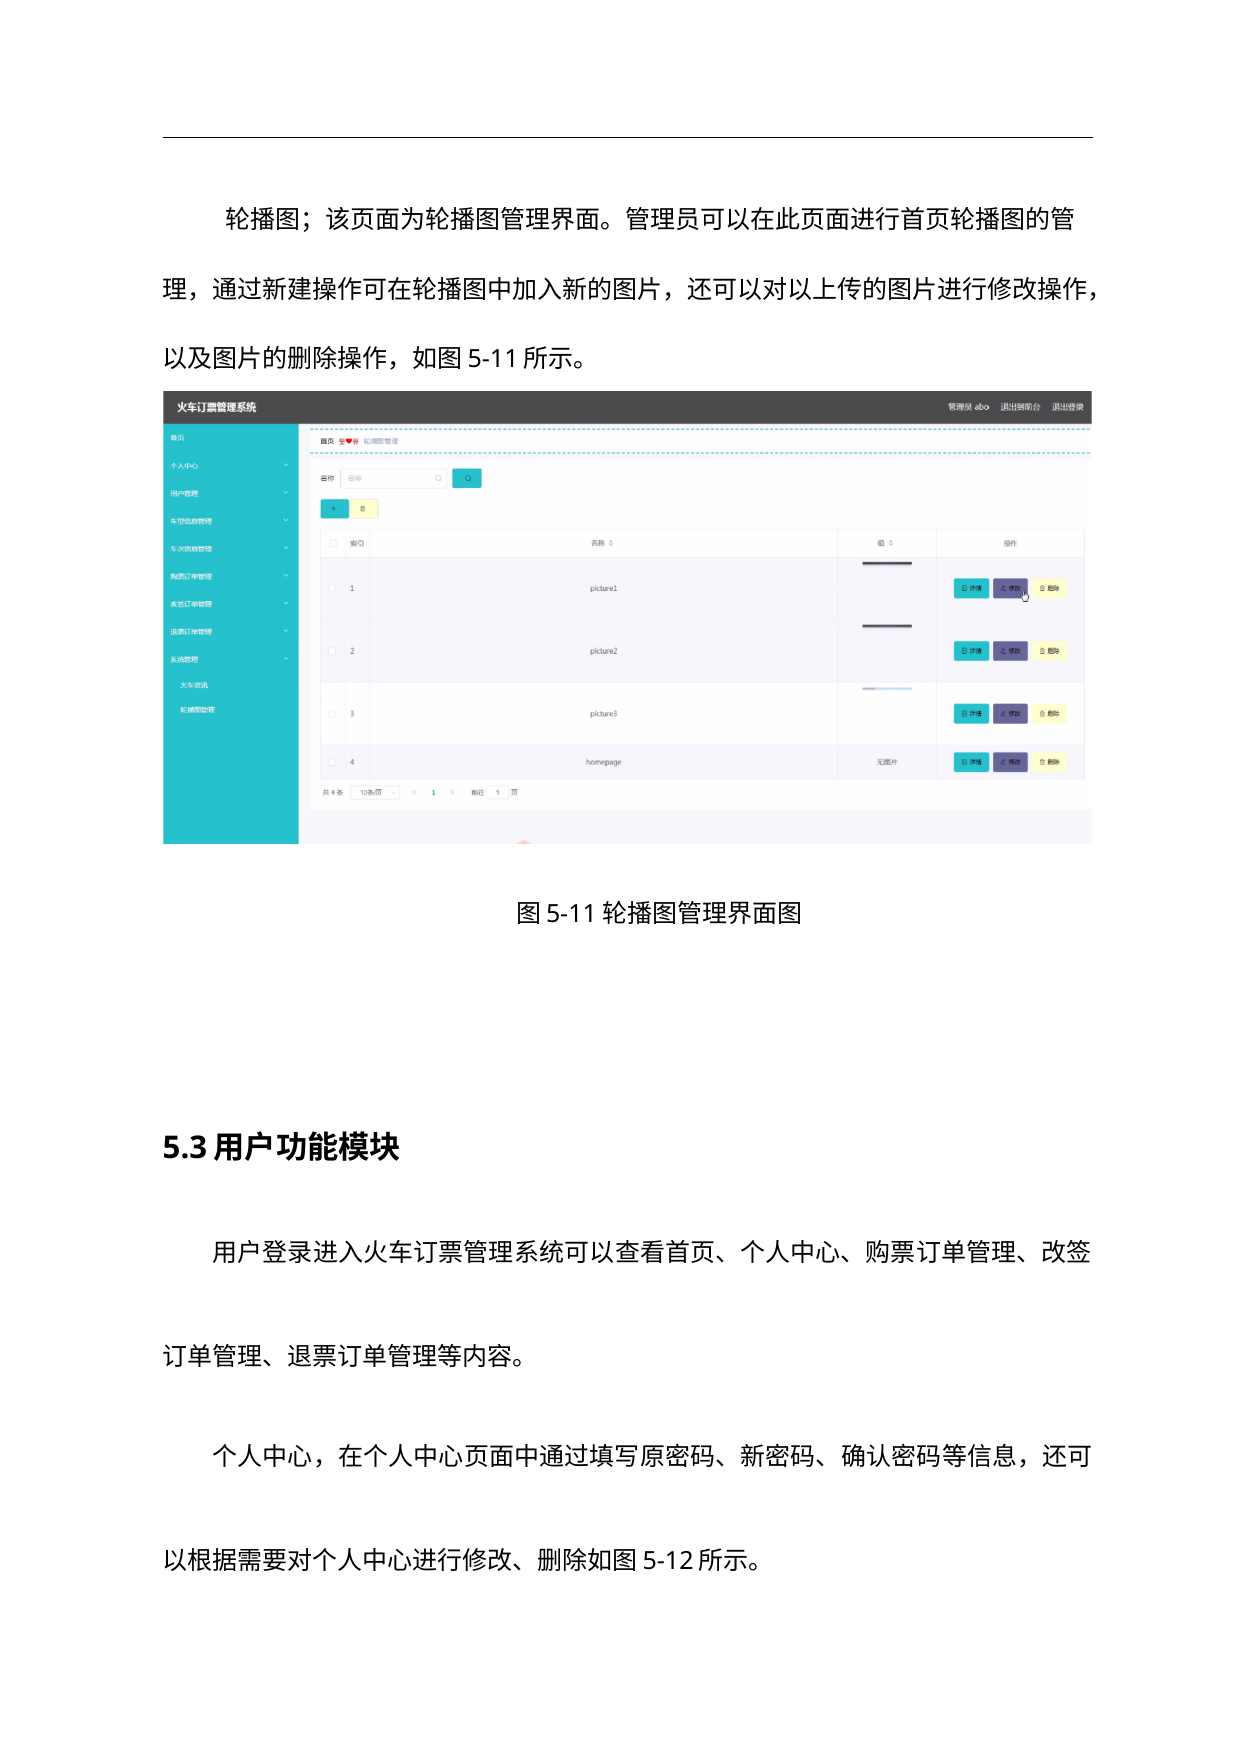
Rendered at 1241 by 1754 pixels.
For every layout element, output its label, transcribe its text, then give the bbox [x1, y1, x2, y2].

text 用户登录进入火车订票管理系统可以查看首页、个人中心、购票订单管理、改签订单管理、退票订单管理等内容。 [162, 1216, 1093, 1389]
picture [163, 391, 1092, 844]
text 图5-11轮播图管理界面图 [162, 877, 1093, 946]
text 5.3用户功能模块 [162, 1110, 1093, 1179]
text 轮播图；该页面为轮播图管理界面。管理员可以在此页面进行首页轮播图的管理，通过新建操作可在轮播图中加入新的图片，还可以对以上传的图片进行修改操作，以及图片的删除操作，如图5-11所示。 [162, 183, 1093, 391]
text 个人中心，在个人中心页面中通过填写原密码、新密码、确认密码等信息，还可以根据需要对个人中心进行修改、删除如图5-12所示。 [162, 1420, 1093, 1593]
